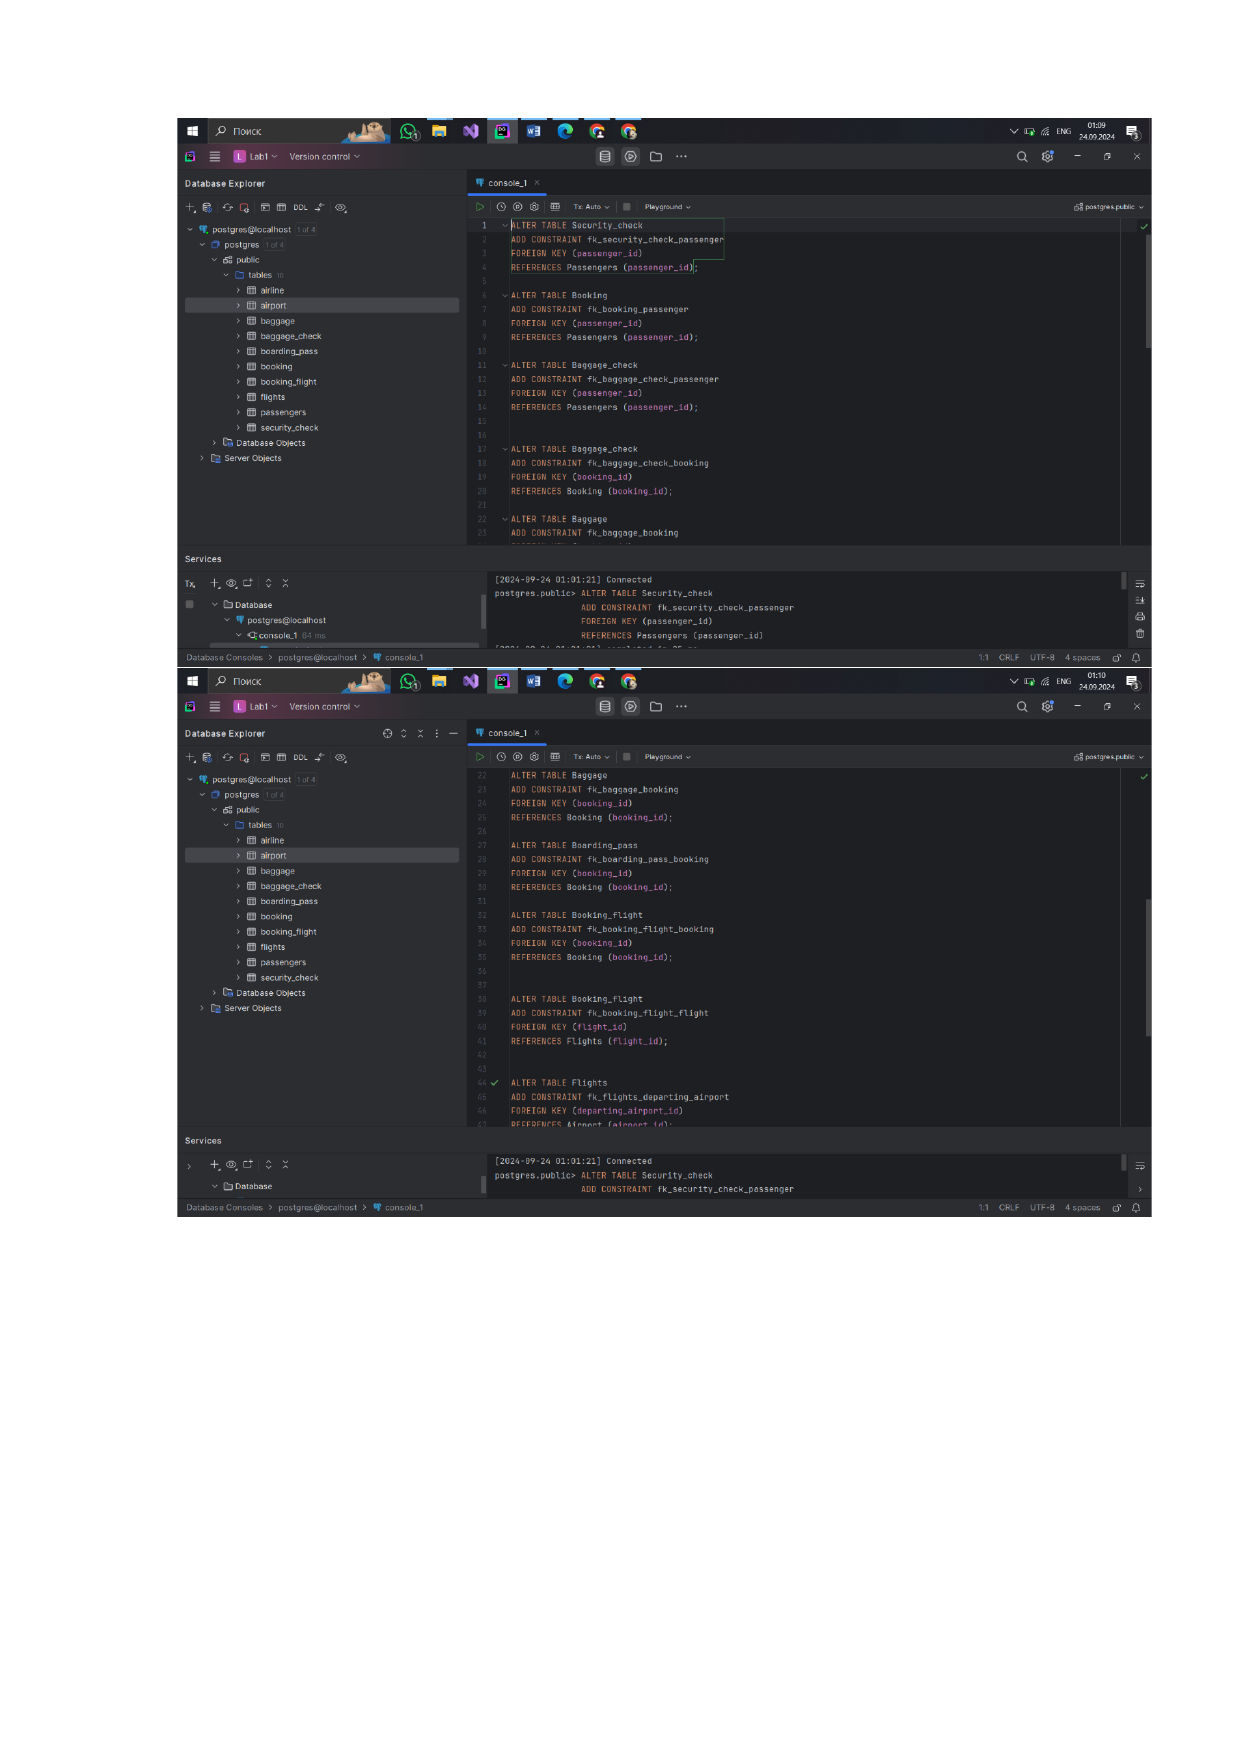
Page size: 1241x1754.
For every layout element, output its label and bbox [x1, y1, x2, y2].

picture [177, 118, 1152, 667]
picture [177, 668, 1152, 1217]
